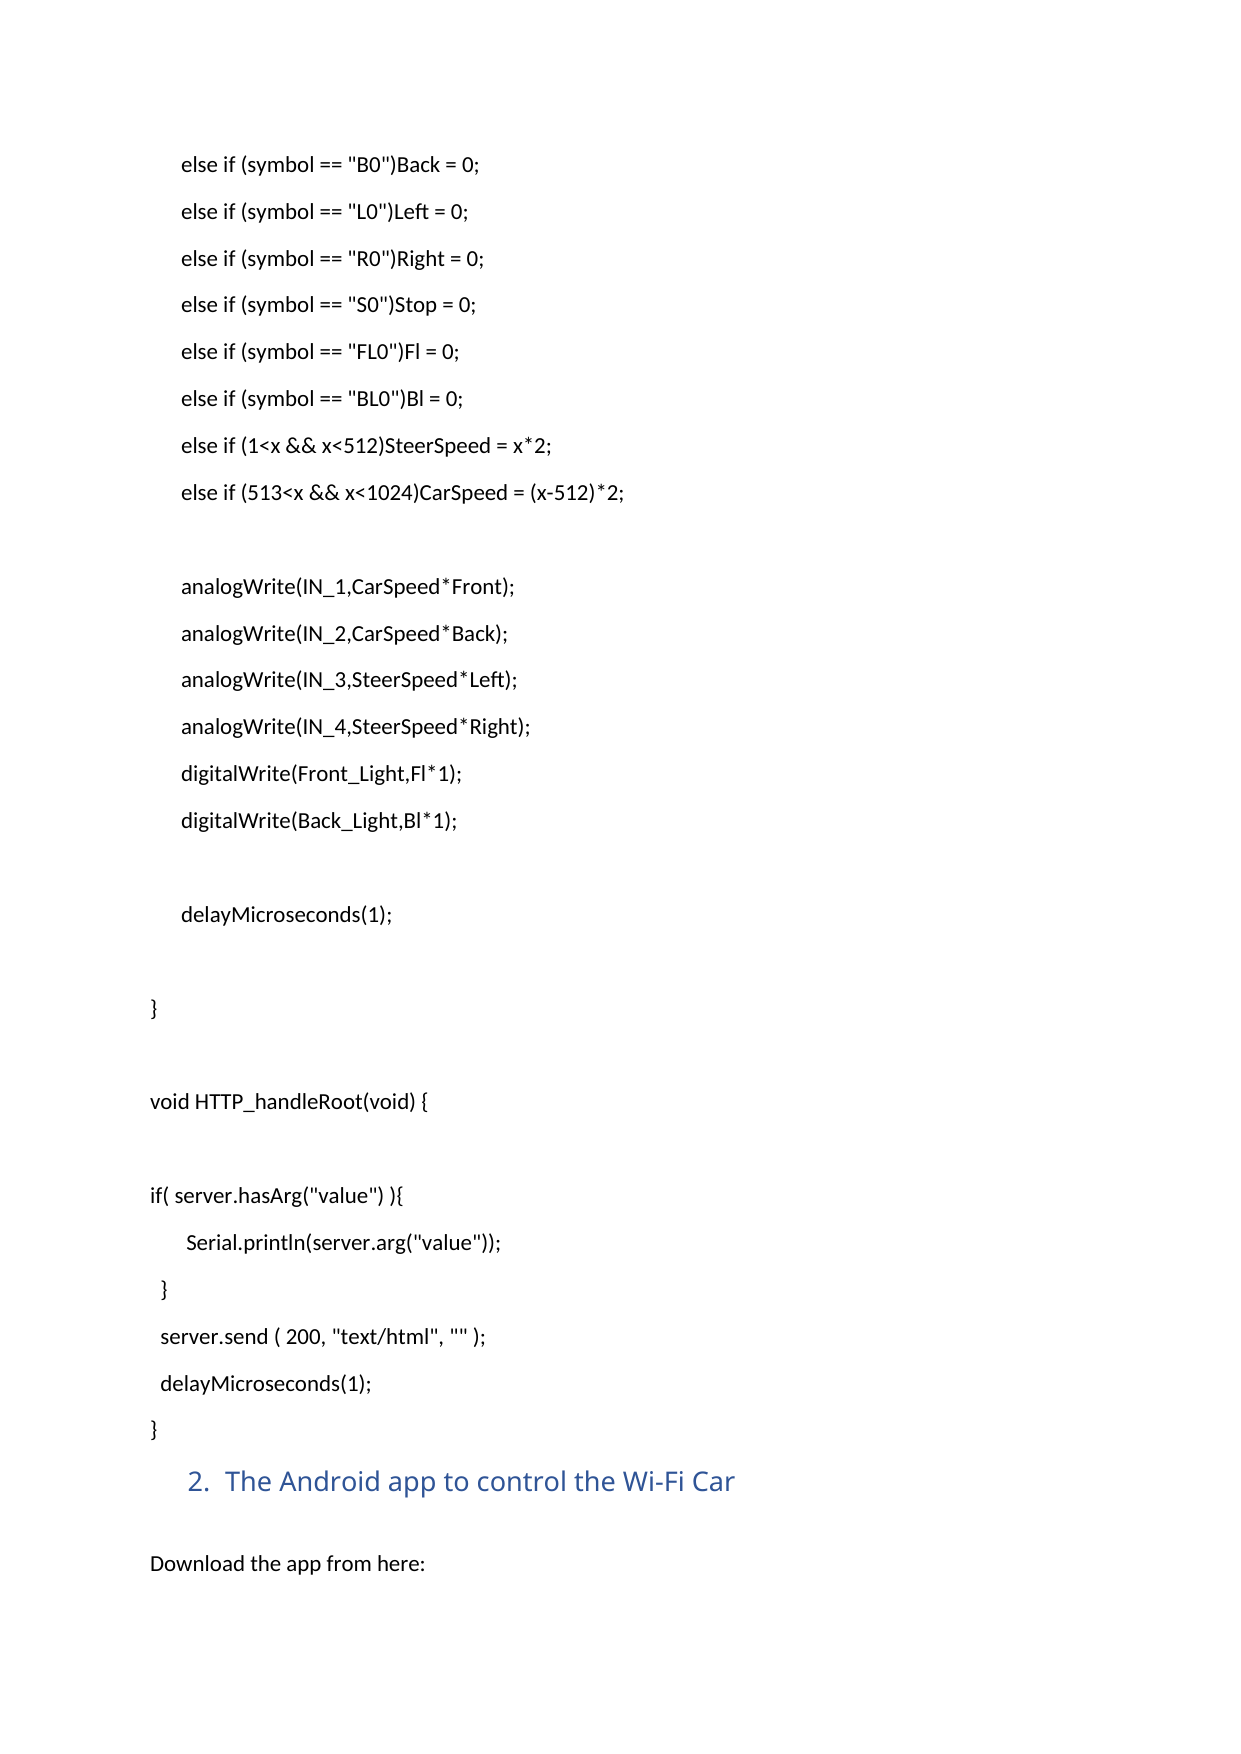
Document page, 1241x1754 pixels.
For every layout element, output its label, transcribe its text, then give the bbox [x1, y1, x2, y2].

text else if (symbol == "L0")Left = 0; [150, 197, 1090, 225]
text analogWrite(IN_4,SteerSpeed*Right); [150, 712, 1090, 741]
text else if (symbol == "S0")Stop = 0; [150, 291, 1090, 319]
text digitalWrite(Back_Light,Bl*1); [150, 806, 1090, 834]
text analogWrite(IN_2,CarSpeed*Back); [150, 619, 1090, 647]
text delayMicroseconds(1); [150, 1369, 1090, 1397]
text else if (513<x && x<1024)CarSpeed = (x-512)*2; [150, 478, 1090, 506]
text else if (symbol == "R0")Right = 0; [150, 244, 1090, 272]
text digitalWrite(Front_Light,Fl*1); [150, 759, 1090, 787]
text } [150, 1275, 1090, 1303]
text analogWrite(IN_3,SteerSpeed*Left); [150, 666, 1090, 694]
text server.send ( 200, "text/html", "" ); [150, 1322, 1090, 1350]
subtitle The Android app to control the Wi-Fi Car [187, 1462, 1090, 1499]
text Download the app from here: [150, 1549, 1090, 1577]
text analogWrite(IN_1,CarSpeed*Front); [150, 572, 1090, 600]
text } [150, 994, 1090, 1022]
text if( server.hasArg("value") ){ [150, 1181, 1090, 1209]
text else if (symbol == "BL0")Bl = 0; [150, 384, 1090, 412]
text Serial.println(server.arg("value")); [150, 1228, 1090, 1256]
text delayMicroseconds(1); [150, 900, 1090, 928]
text else if (symbol == "B0")Back = 0; [150, 150, 1090, 178]
text } [150, 1416, 1090, 1444]
text else if (symbol == "FL0")Fl = 0; [150, 337, 1090, 366]
text void HTTP_handleRoot(void) { [150, 1087, 1090, 1116]
text else if (1<x && x<512)SteerSpeed = x*2; [150, 431, 1090, 459]
